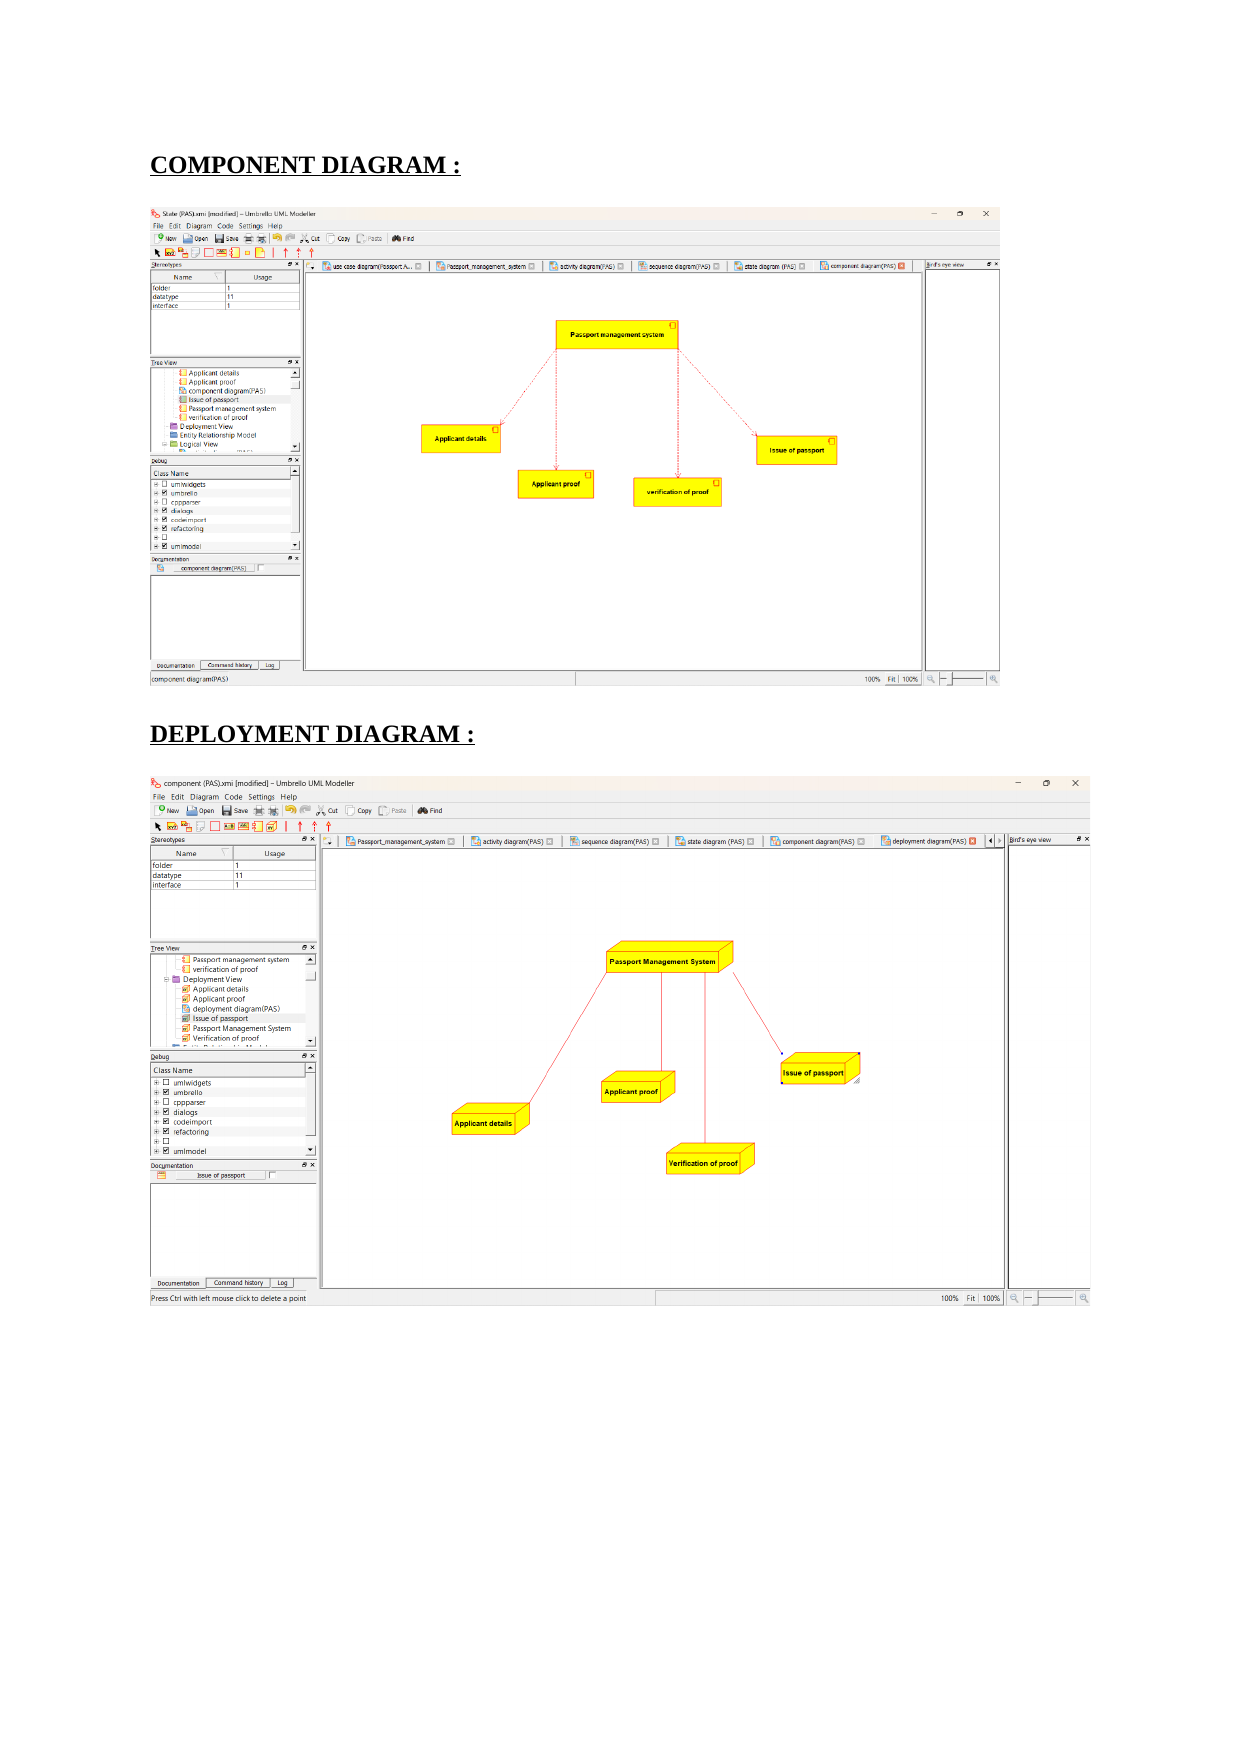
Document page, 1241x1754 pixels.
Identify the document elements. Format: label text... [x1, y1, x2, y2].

text COMPONENT DIAGRAM : [150, 150, 1090, 179]
picture [150, 776, 1091, 1306]
picture [150, 207, 1000, 686]
text DEPLOYMENT DIAGRAM : [150, 719, 1090, 747]
